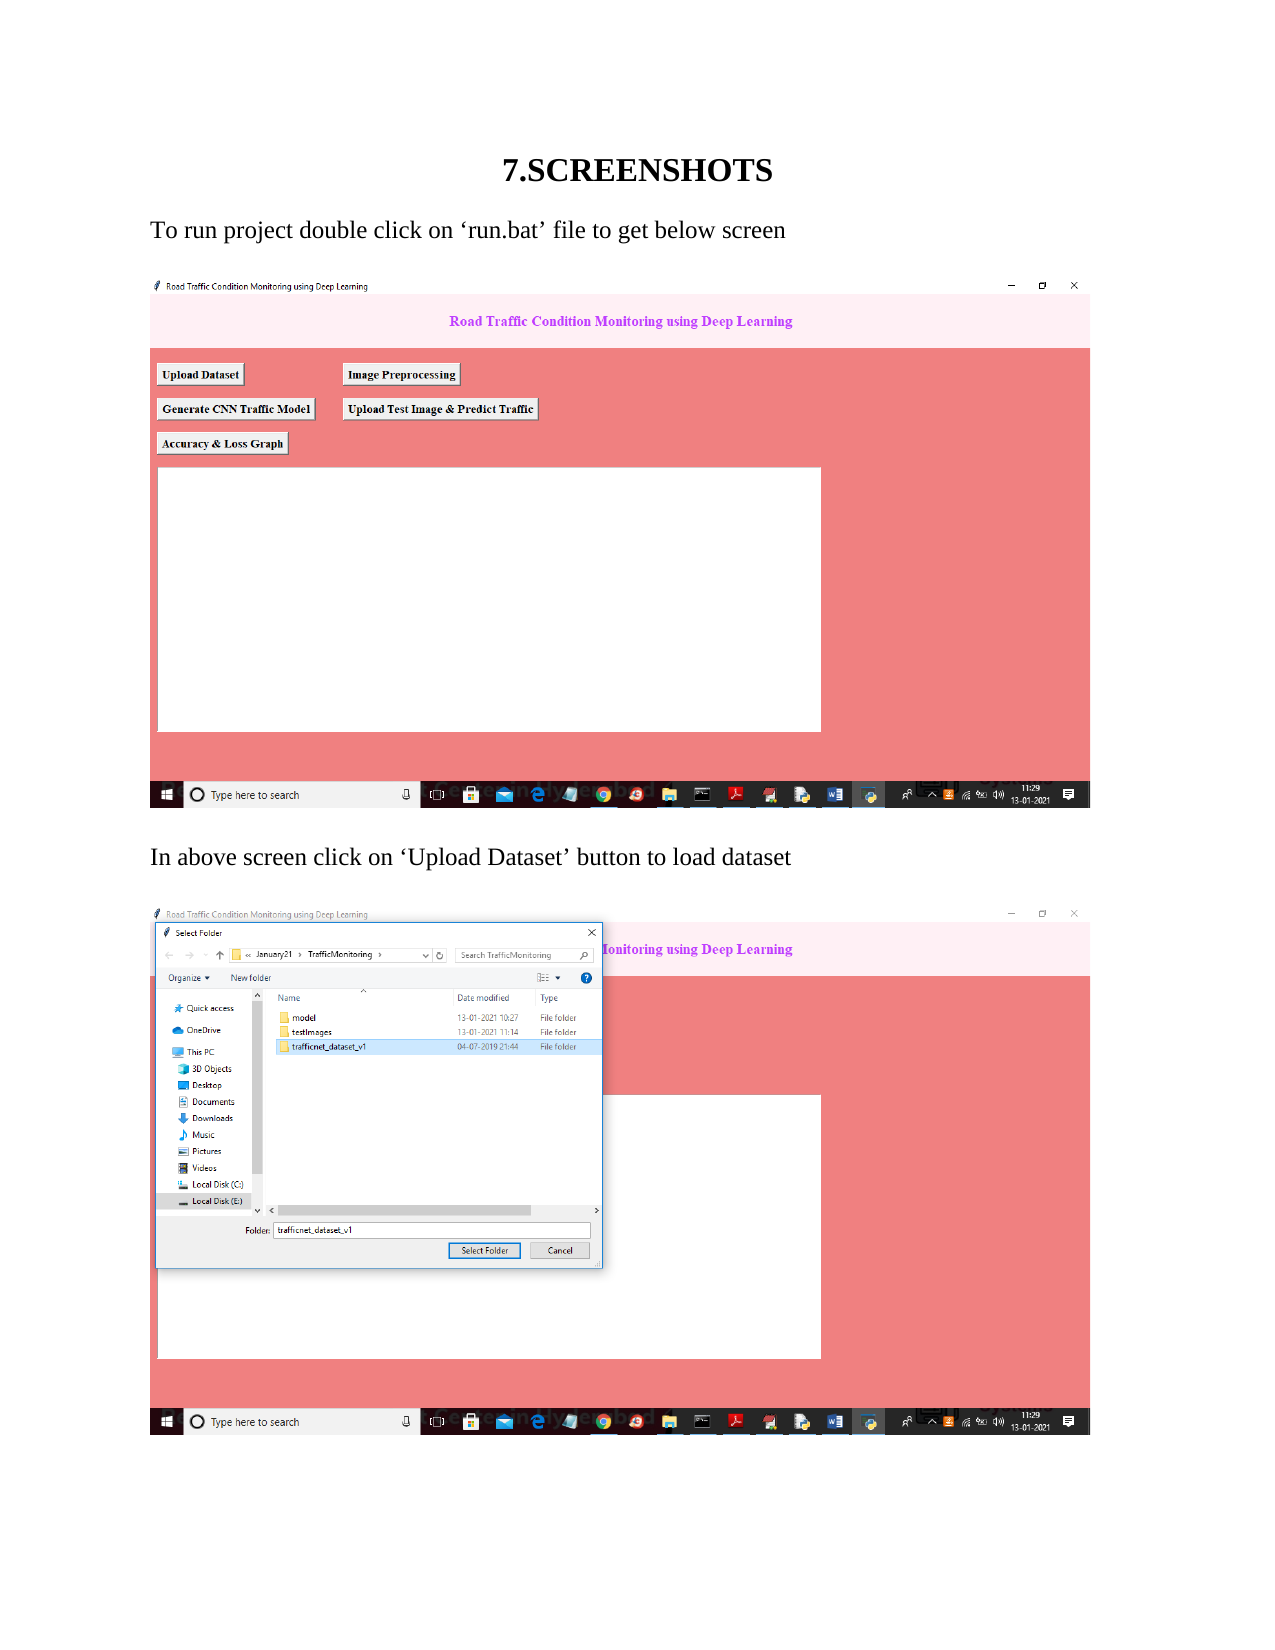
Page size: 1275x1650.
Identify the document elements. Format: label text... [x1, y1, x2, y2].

text 7.SCREENSHOTS [150, 150, 1125, 188]
picture [150, 278, 1091, 808]
text To run project double click on ‘run.bat’ file to get below screen [150, 215, 1125, 244]
text In above screen click on ‘Upload Dataset’ button to load dataset [150, 842, 1125, 871]
picture [150, 906, 1091, 1435]
